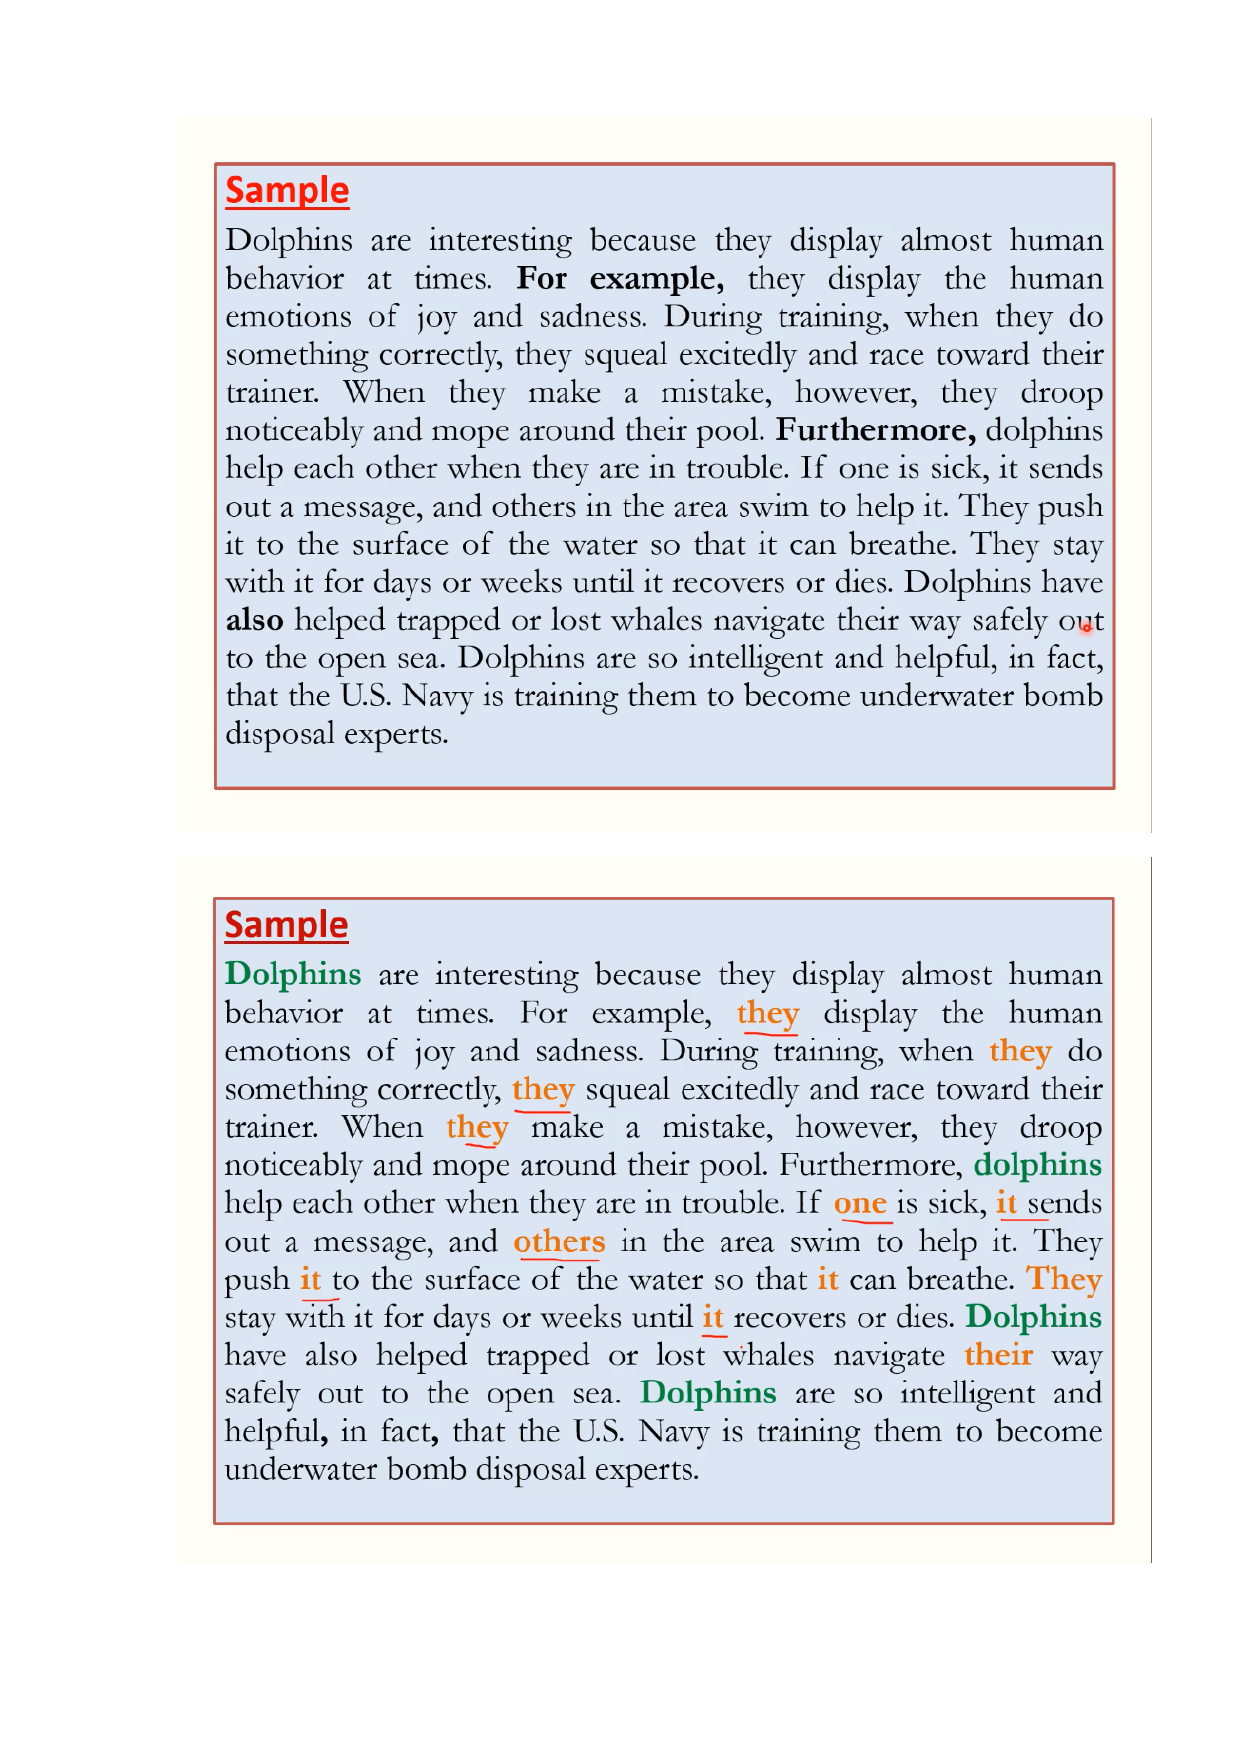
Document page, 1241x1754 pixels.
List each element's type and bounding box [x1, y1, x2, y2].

picture [177, 118, 1152, 833]
picture [177, 857, 1152, 1563]
